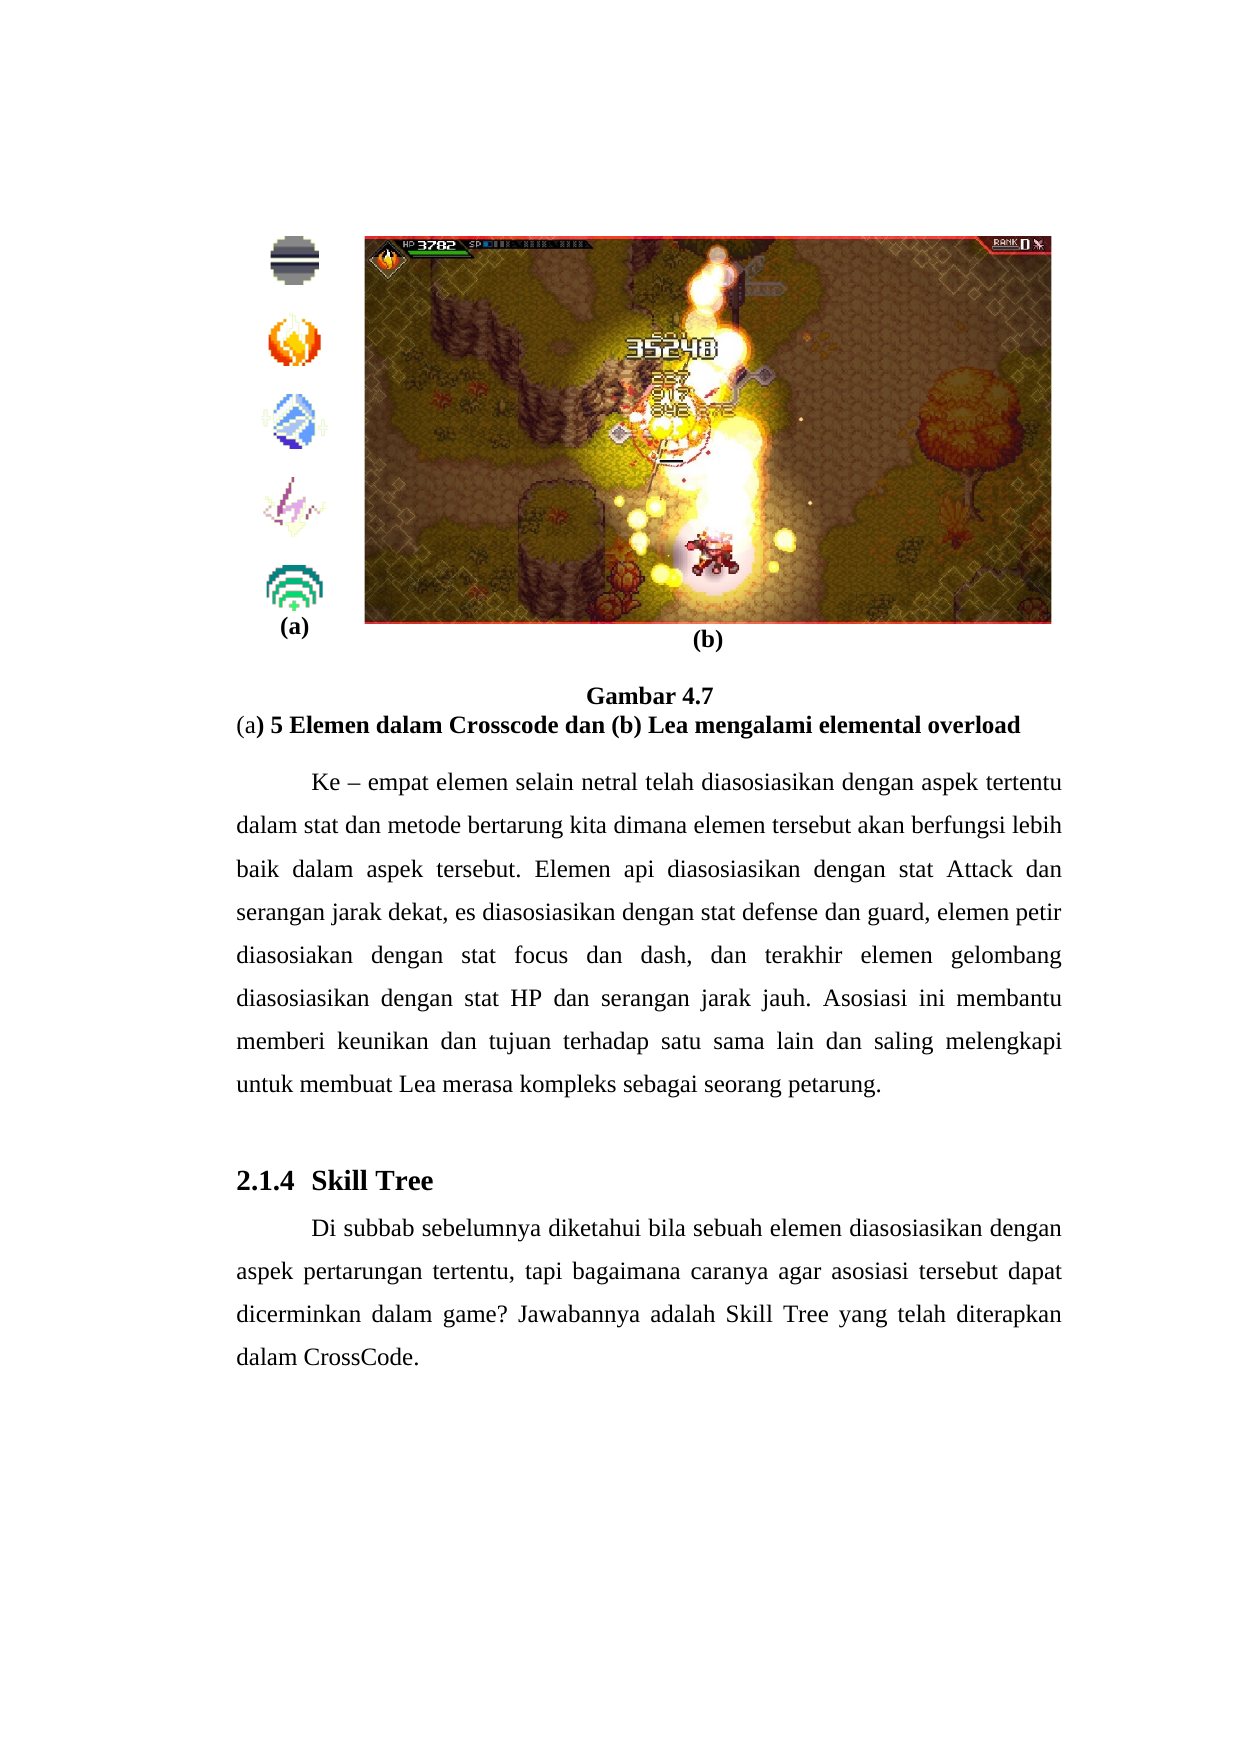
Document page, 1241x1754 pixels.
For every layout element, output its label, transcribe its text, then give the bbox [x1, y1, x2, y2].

picture [364, 236, 1052, 624]
list Skill Tree [236, 1163, 1063, 1196]
picture [268, 313, 321, 366]
picture [266, 565, 323, 611]
picture [263, 477, 326, 537]
table_header (b) [353, 236, 1063, 652]
text (a) 5 Elemen dalam Crosscode dan (b) Lea mengalami elemental overload [236, 710, 1063, 739]
text Ke – empat elemen selain netral telah diasosiasikan dengan aspek tertentu dalam stat dan metode bertarung kita dimana elemen tersebut akan berfungsi lebih baik dalam aspek tersebut. Elemen api diasosiasikan dengan stat Attack dan serangan jarak dekat, es diasosiasikan dengan stat defense dan guard, elemen petir diasosiakan dengan stat focus dan dash, dan terakhir elemen gelombang diasosiasikan dengan stat HP dan serangan jarak jauh. Asosiasi ini membantu memberi keunikan dan tujuan terhadap satu sama lain dan saling melengkapi untuk membuat Lea merasa kompleks sebagai seorang petarung. [236, 767, 1063, 1098]
table_header (a) [236, 236, 353, 652]
picture [270, 236, 319, 285]
picture [261, 394, 328, 449]
text Gambar 4.7 [236, 681, 1063, 710]
text Di subbab sebelumnya diketahui bila sebuah elemen diasosiasikan dengan aspek pertarungan tertentu, tapi bagaimana caranya agar asosiasi tersebut dapat dicerminkan dalam game? Jawabannya adalah Skill Tree yang telah diterapkan dalam CrossCode. [236, 1213, 1063, 1371]
